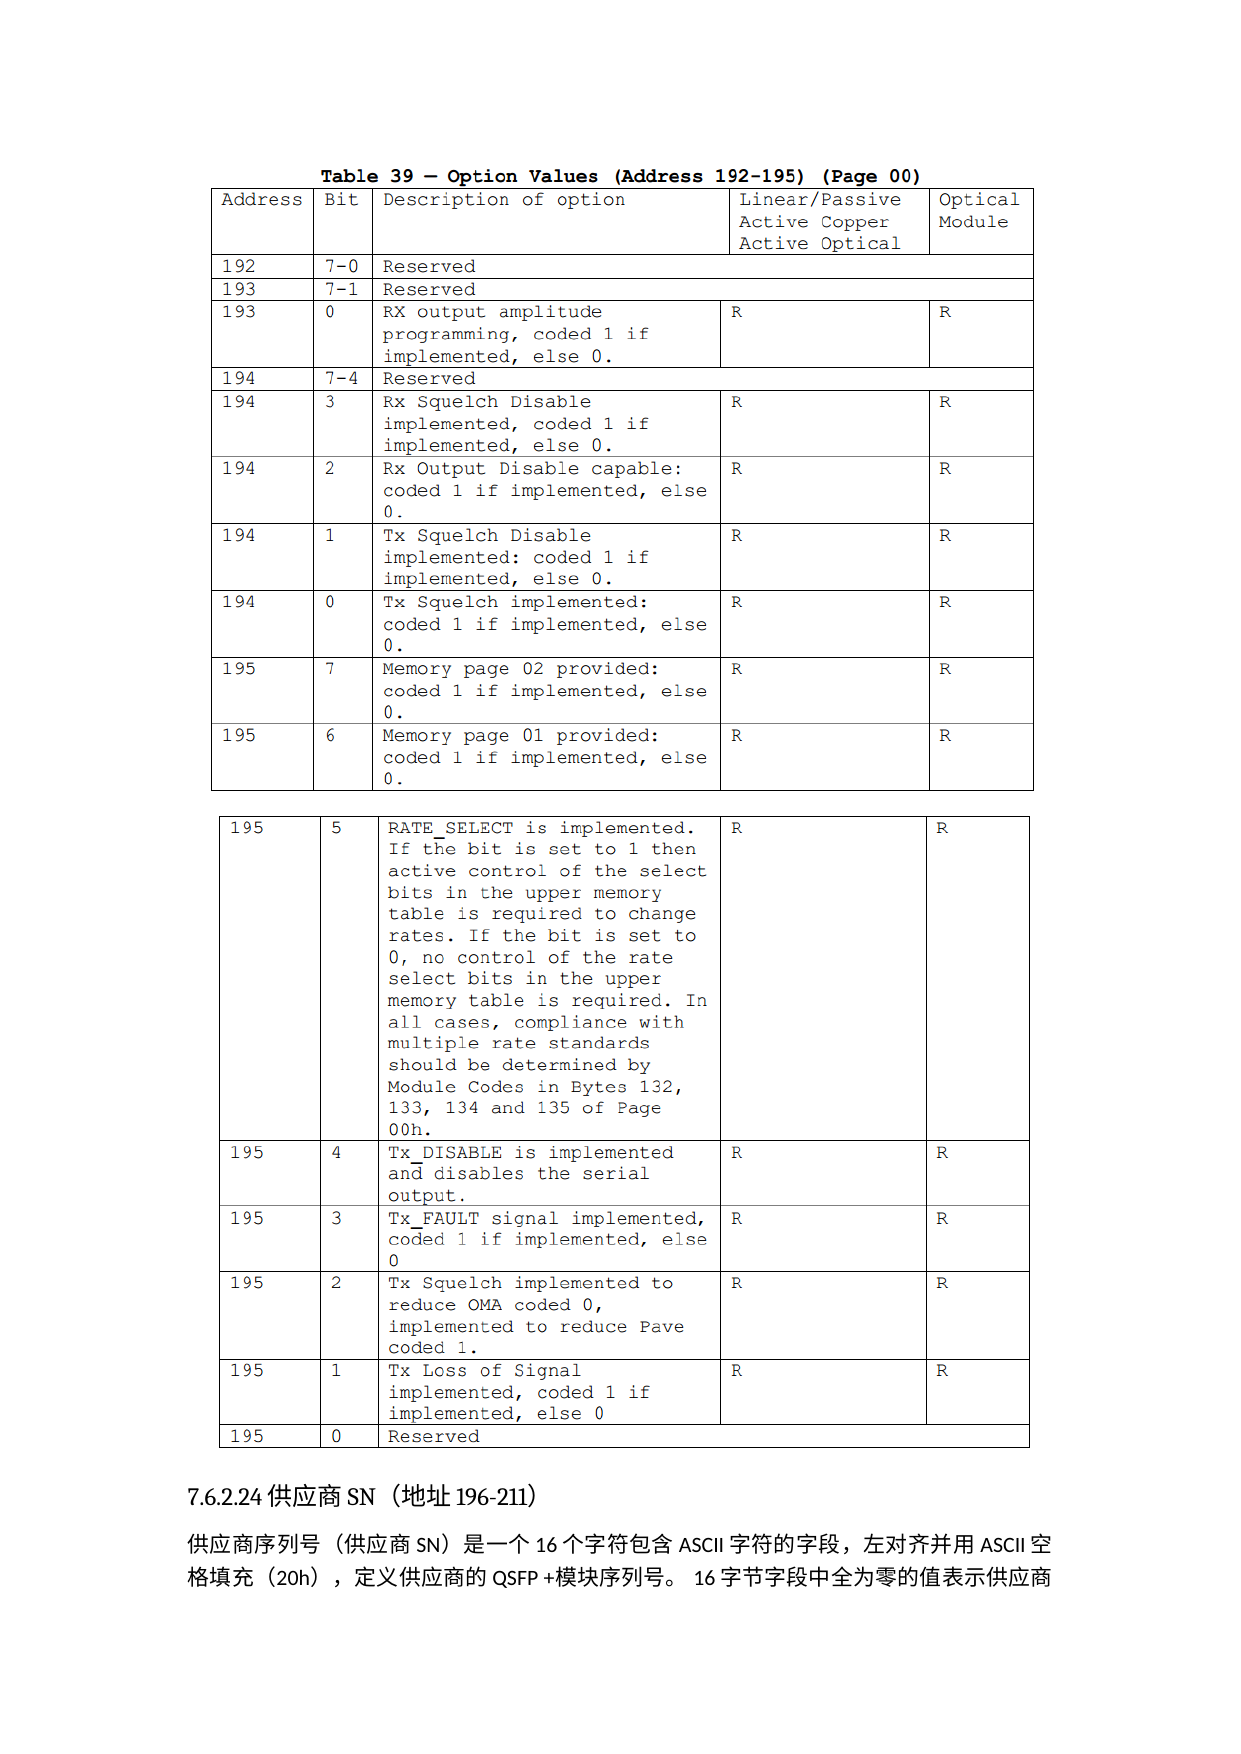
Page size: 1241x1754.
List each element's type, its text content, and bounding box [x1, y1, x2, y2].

picture [187, 162, 1053, 1462]
text 7.6.2.24供应商SN（地址196-211） [187, 1462, 1053, 1527]
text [187, 1527, 1053, 1592]
